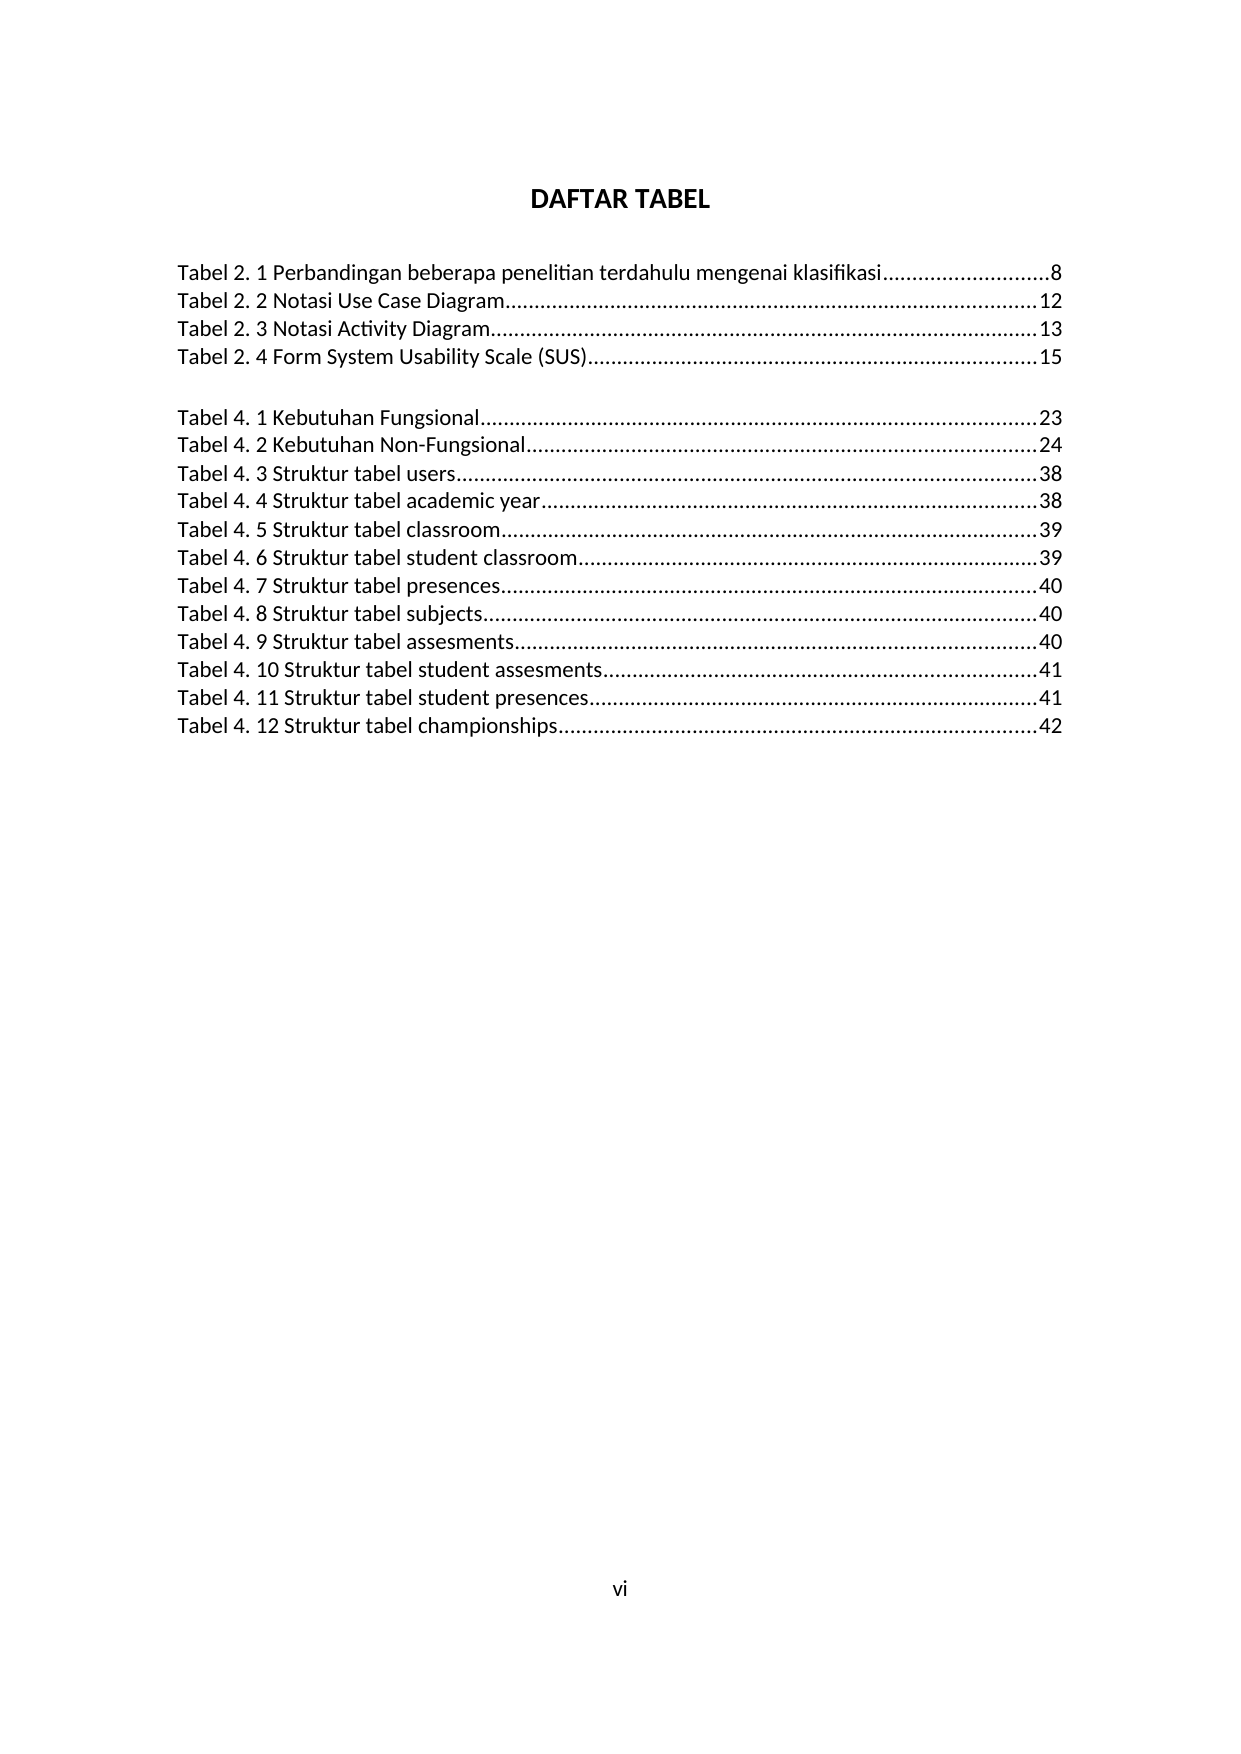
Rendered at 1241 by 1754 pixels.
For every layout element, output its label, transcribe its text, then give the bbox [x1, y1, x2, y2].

text Tabel 4. 3 Struktur tabel users 38 [177, 459, 1063, 487]
text Tabel 4. 8 Struktur tabel subjects 40 [177, 599, 1063, 627]
text Tabel 2. 4 Form System Usability Scale (SUS) 15 [177, 342, 1063, 370]
text Tabel 4. 12 Struktur tabel championships 42 [177, 711, 1063, 739]
text Tabel 4. 10 Struktur tabel student assesments 41 [177, 655, 1063, 683]
text Tabel 4. 4 Struktur tabel academic year 38 [177, 487, 1063, 515]
text Tabel 4. 11 Struktur tabel student presences 41 [177, 683, 1063, 711]
text Tabel 2. 2 Notasi Use Case Diagram 12 [177, 286, 1063, 314]
text Tabel 4. 1 Kebutuhan Fungsional 23 [177, 403, 1063, 431]
text Tabel 4. 2 Kebutuhan Non-Fungsional 24 [177, 431, 1063, 459]
text Tabel 4. 9 Struktur tabel assesments 40 [177, 627, 1063, 655]
text Tabel 2. 3 Notasi Activity Diagram 13 [177, 314, 1063, 342]
text Tabel 2. 1 Perbandingan beberapa penelitian terdahulu mengenai klasifikasi 8 [177, 258, 1063, 286]
text Tabel 4. 5 Struktur tabel classroom 39 [177, 515, 1063, 543]
subtitle DAFTAR TABEL [177, 180, 1063, 216]
text Tabel 4. 7 Struktur tabel presences 40 [177, 571, 1063, 599]
text Tabel 4. 6 Struktur tabel student classroom 39 [177, 543, 1063, 571]
